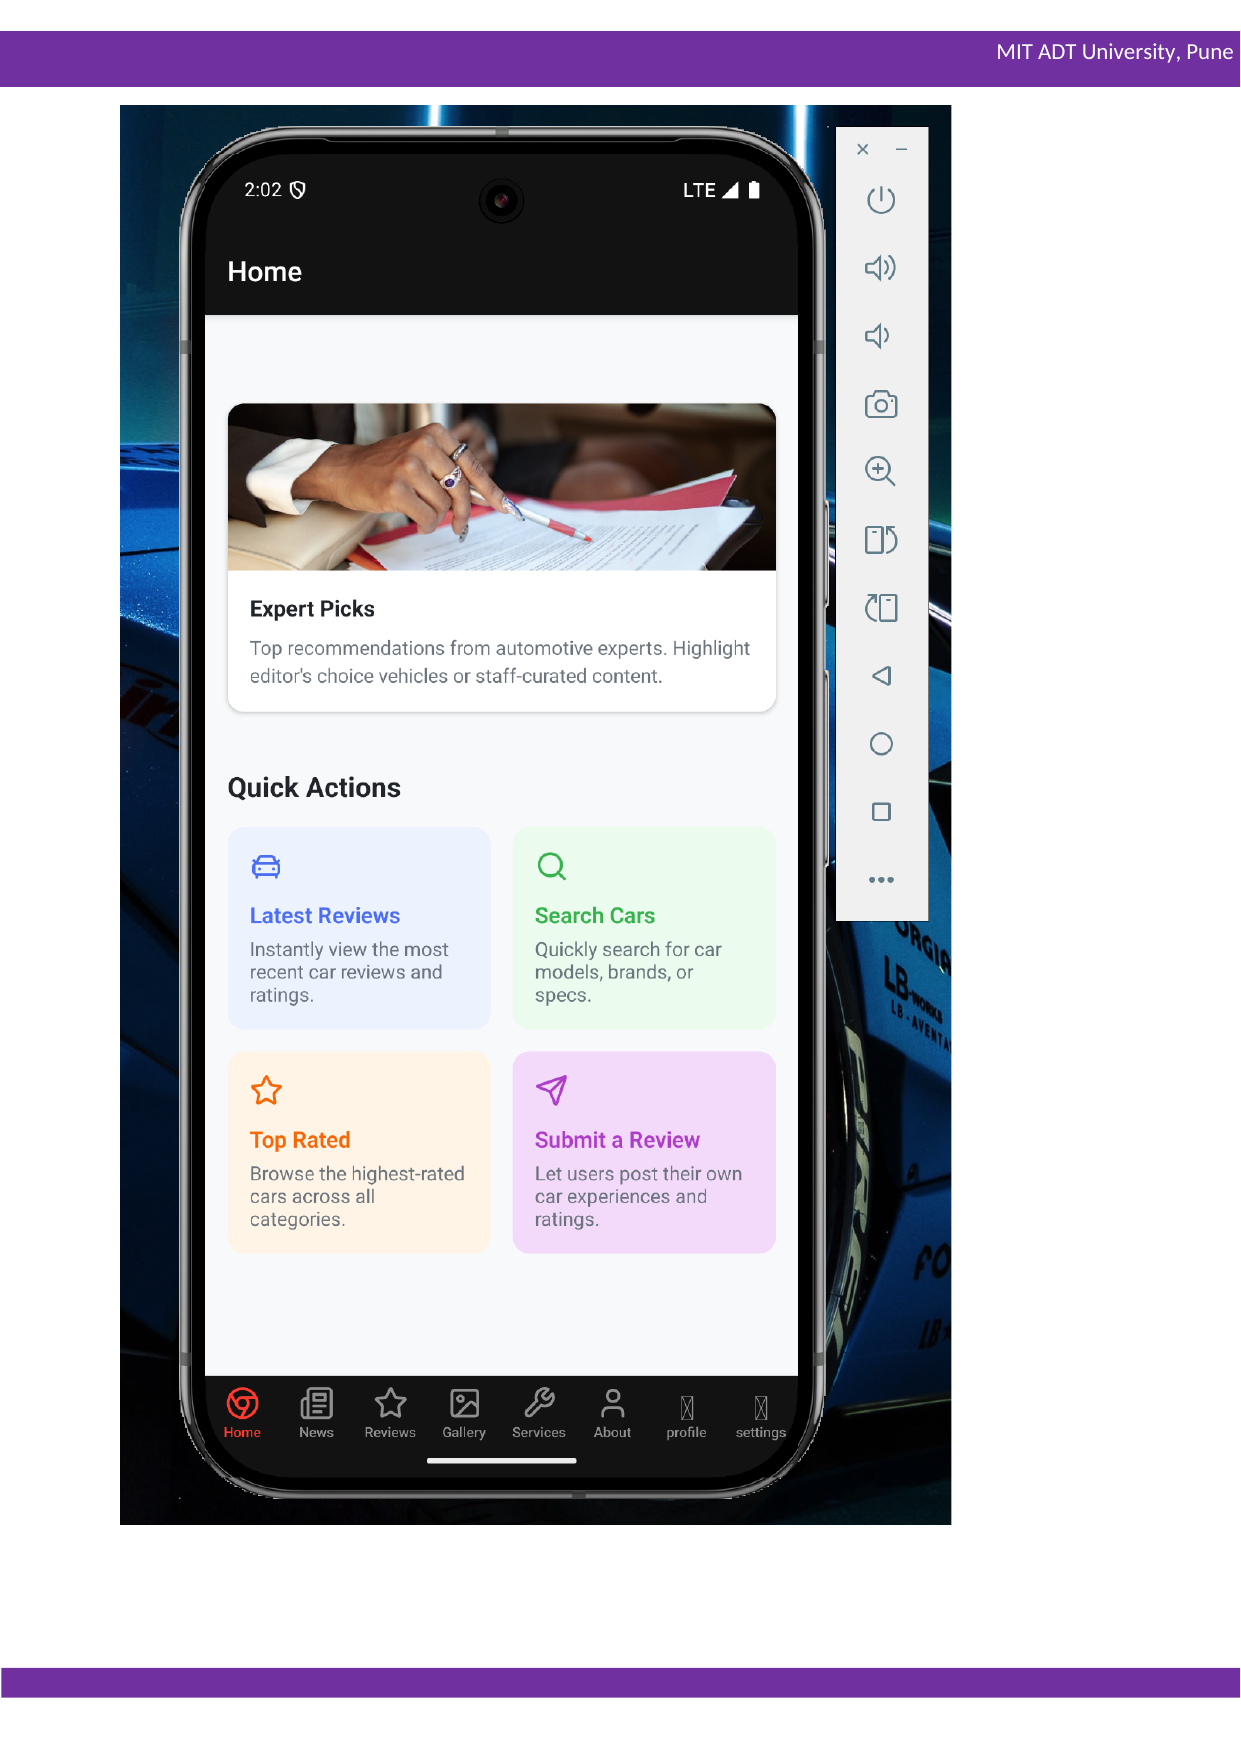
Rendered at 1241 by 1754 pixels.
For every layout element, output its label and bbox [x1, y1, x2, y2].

picture [120, 105, 952, 1525]
picture [225, 113, 231, 120]
